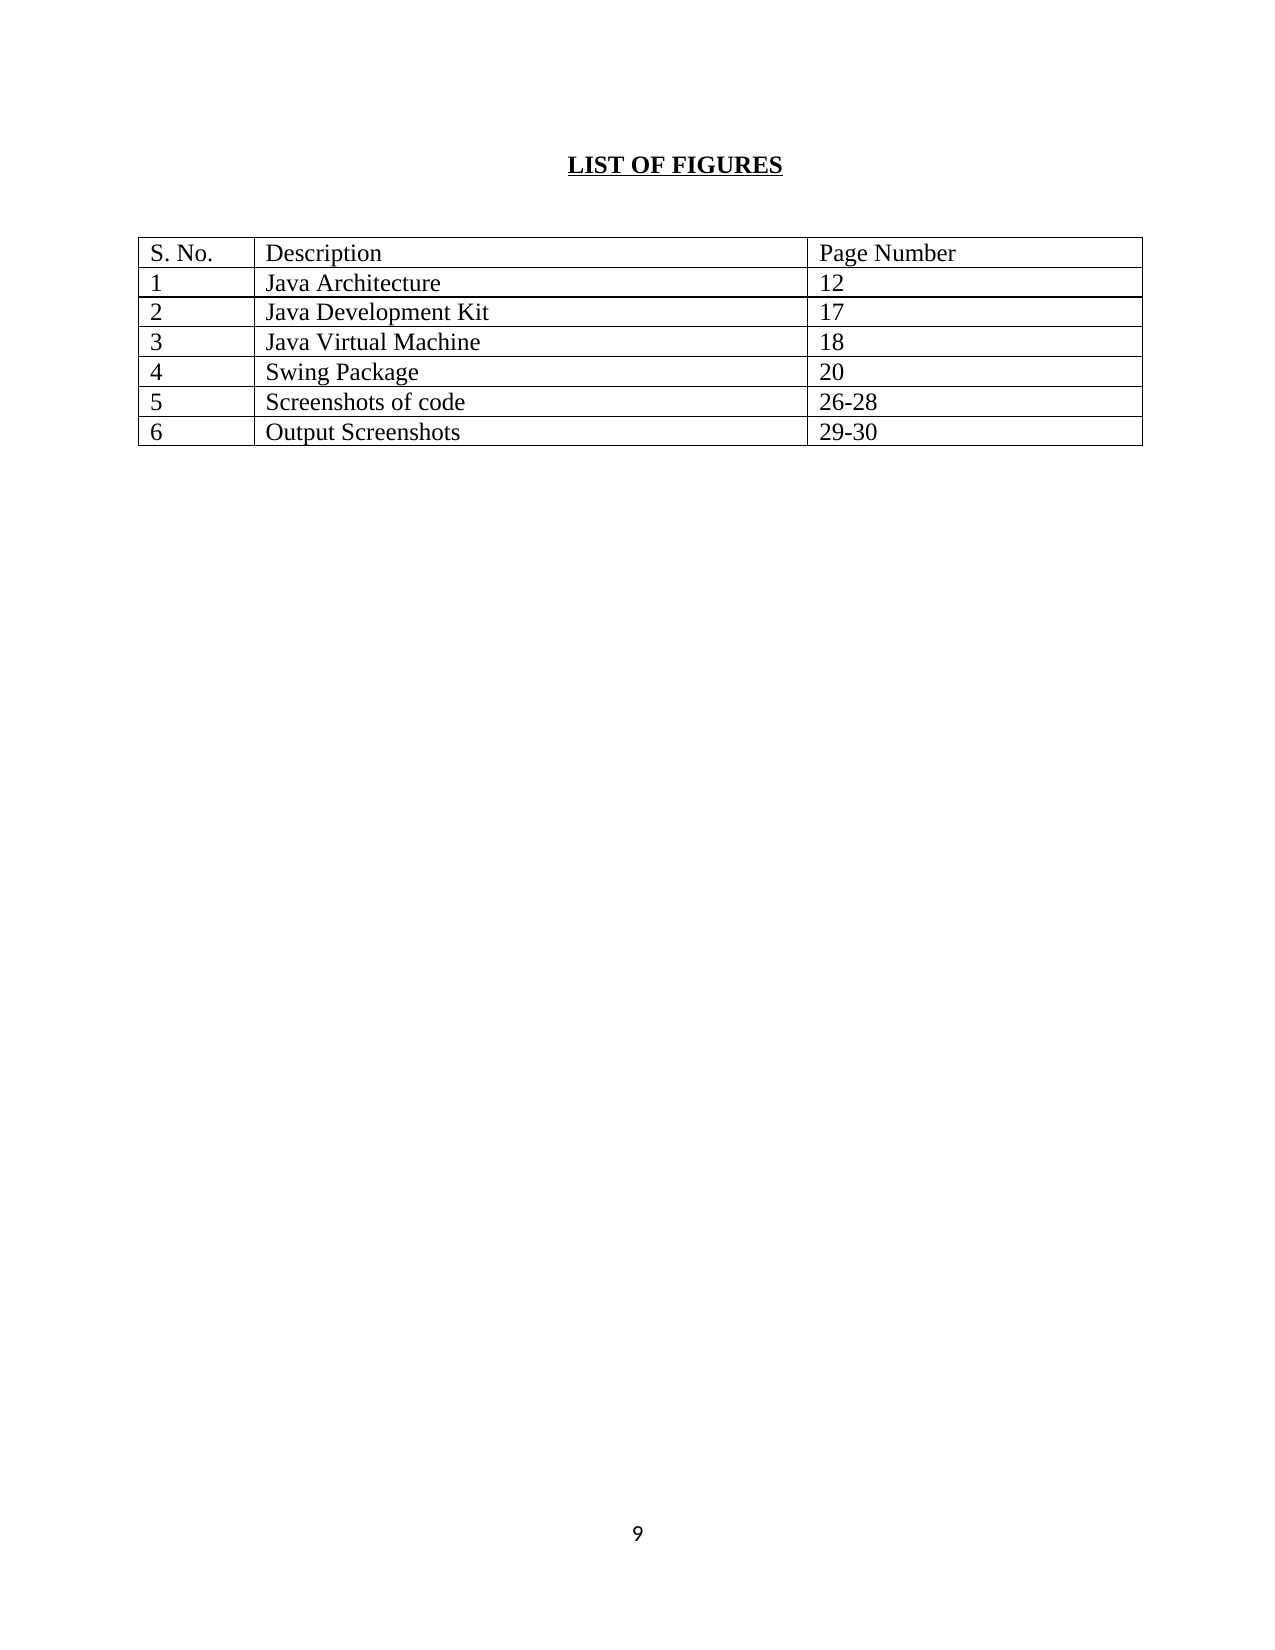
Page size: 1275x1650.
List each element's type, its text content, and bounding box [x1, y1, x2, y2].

table_cell Java Architecture [255, 268, 807, 296]
table_cell Screenshots of code [255, 387, 807, 416]
table_cell 4 [139, 357, 254, 386]
table_cell 6 [139, 417, 254, 445]
table_cell 5 [139, 387, 254, 416]
table_cell Java Virtual Machine [255, 327, 807, 356]
table_cell 17 [808, 298, 1142, 326]
table_header Description [255, 238, 807, 267]
table_cell 3 [139, 327, 254, 356]
table_header S. No. [139, 238, 254, 267]
table_cell 26-28 [808, 387, 1142, 416]
table_cell 12 [808, 268, 1142, 296]
table_cell 29-30 [808, 417, 1142, 445]
list LIST OF FIGURES [225, 150, 1125, 179]
table_cell 18 [808, 327, 1142, 356]
table_cell 20 [808, 357, 1142, 386]
table_cell 2 [139, 298, 254, 326]
table_cell Swing Package [255, 357, 807, 386]
table_cell 1 [139, 268, 254, 296]
table_cell Output Screenshots [255, 417, 807, 445]
table_header Page Number [808, 238, 1142, 267]
table_cell Java Development Kit [255, 298, 807, 326]
